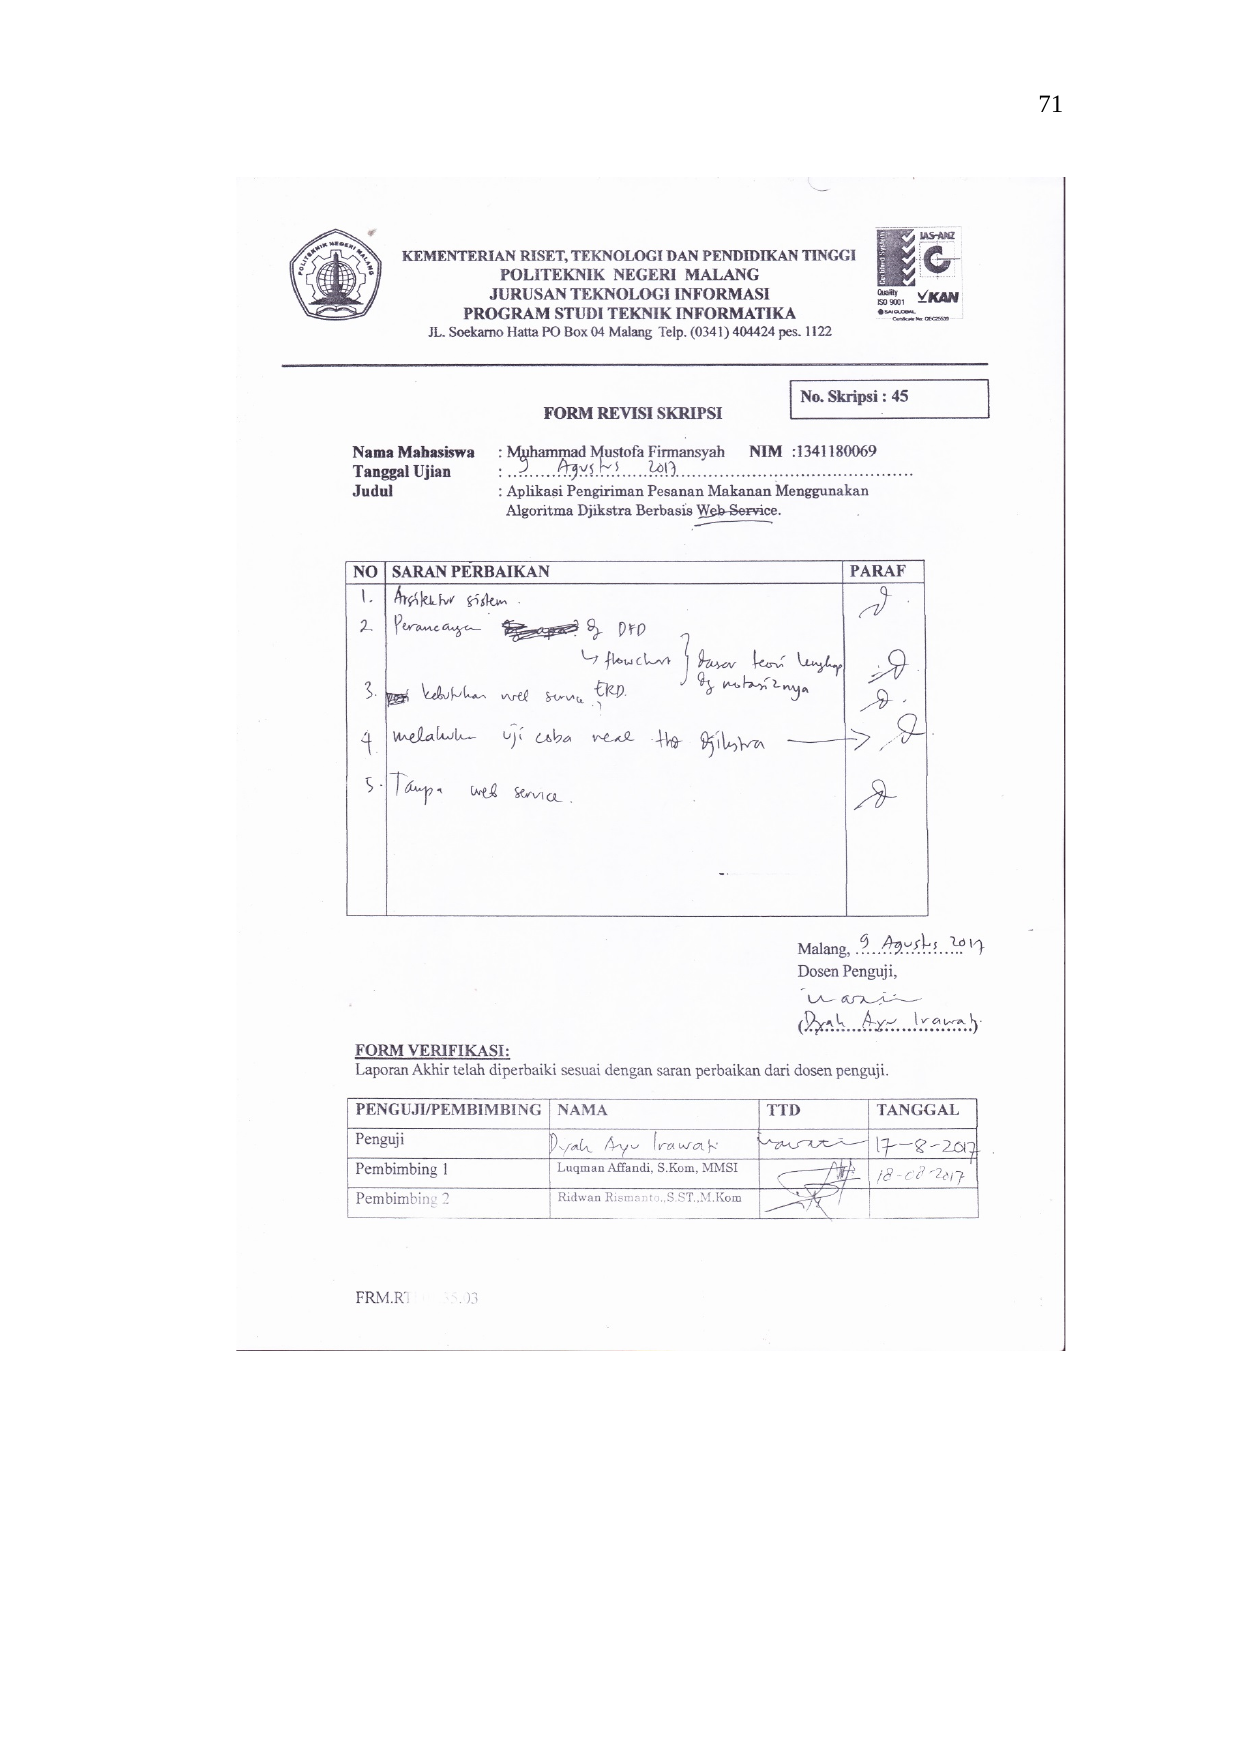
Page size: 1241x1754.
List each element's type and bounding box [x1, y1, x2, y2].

picture [236, 177, 1066, 1351]
